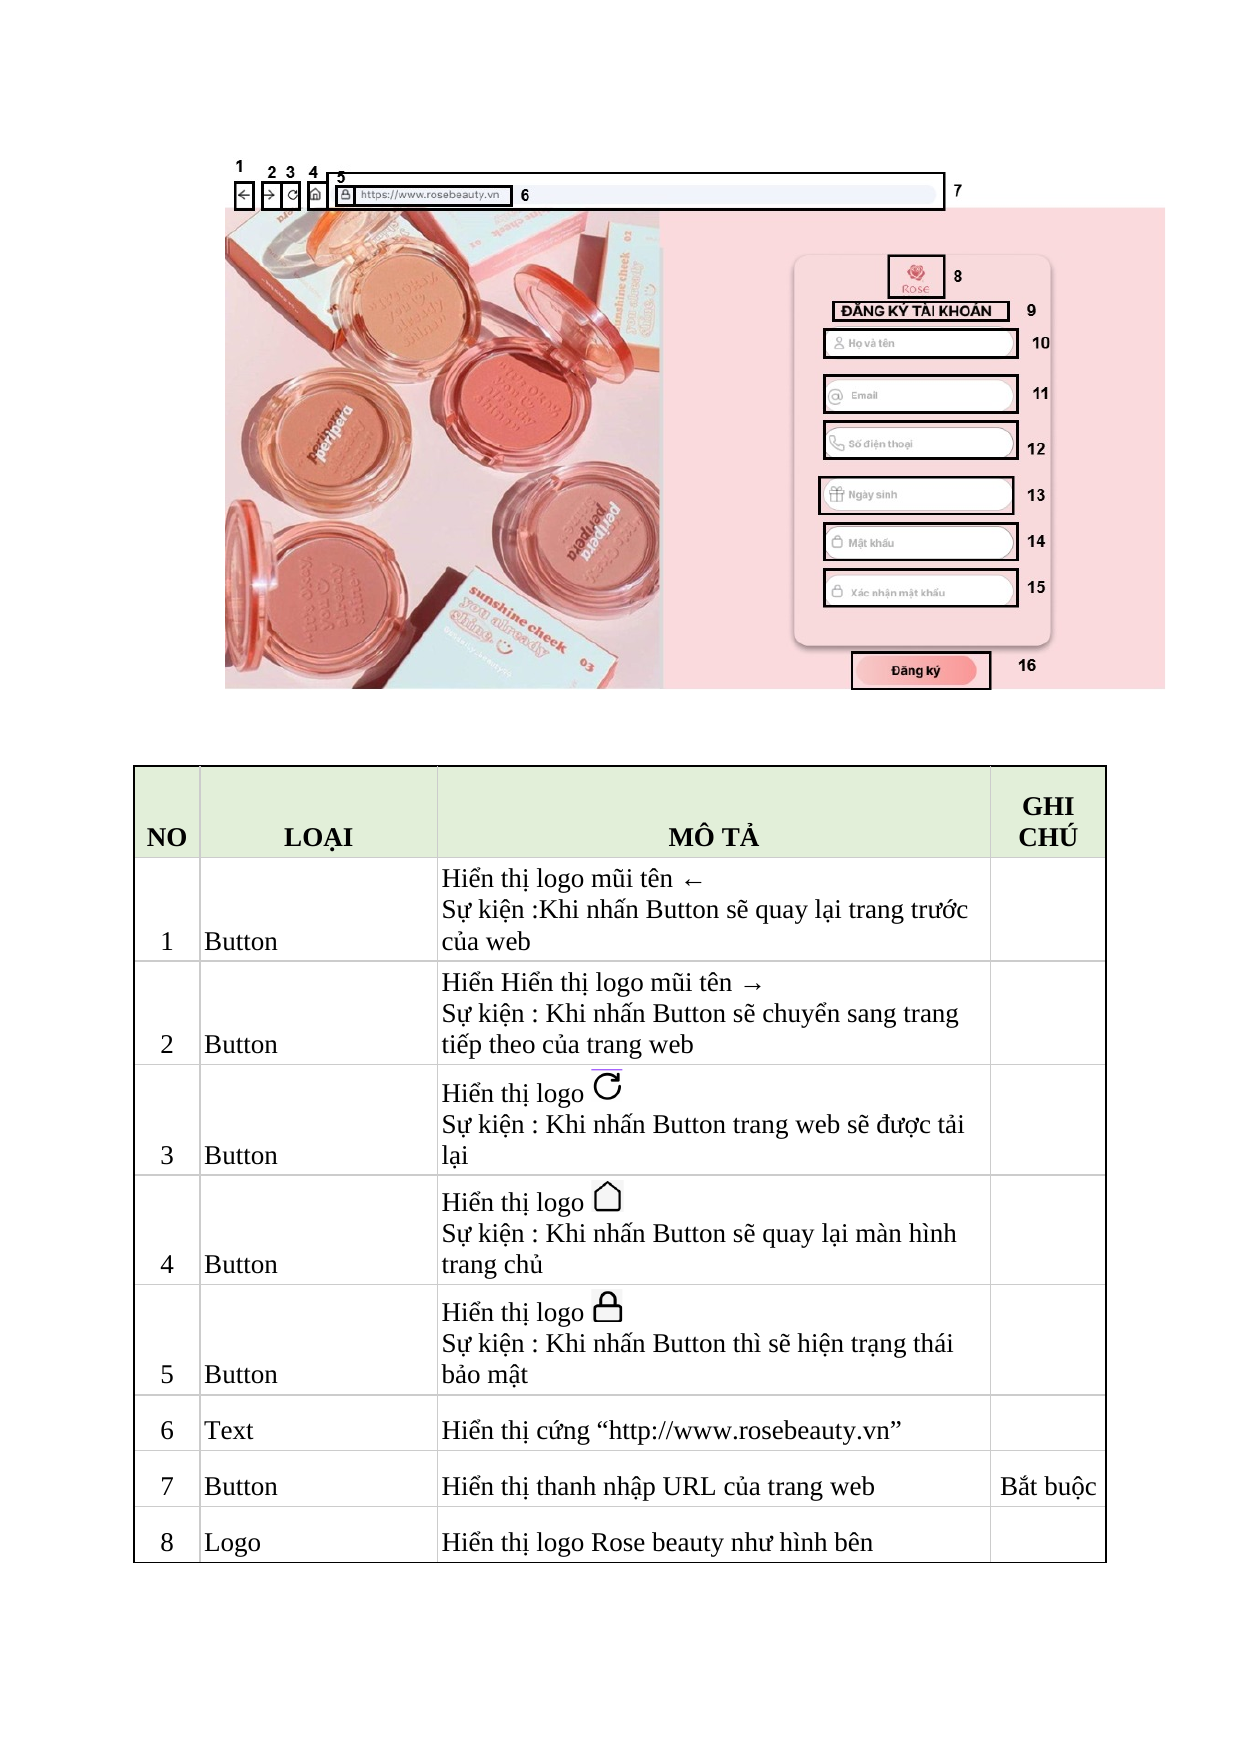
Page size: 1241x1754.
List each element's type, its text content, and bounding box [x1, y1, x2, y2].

table_cell 5 [135, 1285, 199, 1394]
table_cell Hiển thị logo Sự kiện : Khi nhấn Button sẽ quay lại màn hình trang chủ [438, 1176, 990, 1283]
table_cell Hiển thị cứng “http://www.rosebeauty.vn” [438, 1396, 990, 1450]
table_cell 8 [135, 1507, 199, 1561]
table_header NO [135, 767, 199, 857]
table_header LOẠI [201, 767, 437, 857]
table_cell 2 [135, 962, 199, 1063]
table_cell 7 [135, 1451, 199, 1506]
table_cell [991, 962, 1105, 1063]
table_cell Hiển thị logo Sự kiện : Khi nhấn Button trang web sẽ được tải lại [438, 1065, 990, 1174]
table_cell 3 [135, 1065, 199, 1174]
table_cell Logo [201, 1507, 437, 1561]
table_cell Button [201, 858, 437, 960]
table_header GHI CHÚ [991, 767, 1105, 857]
table_cell Hiển thị logo Rose beauty như hình bên [438, 1507, 990, 1561]
table_cell [991, 1396, 1105, 1450]
table_cell Bắt buộc [991, 1451, 1105, 1506]
picture [591, 1069, 623, 1102]
table_cell Hiển Hiển thị logo mũi tên → Sự kiện : Khi nhấn Button sẽ chuyển sang trang tiếp theo của trang web [438, 962, 990, 1063]
table_cell [991, 1065, 1105, 1174]
table_cell Button [201, 1285, 437, 1394]
table_cell 1 [135, 858, 199, 960]
table_cell Button [201, 1065, 437, 1174]
picture [591, 1289, 623, 1322]
table_cell Hiển thị logo Sự kiện : Khi nhấn Button thì sẽ hiện trạng thái bảo mật [438, 1285, 990, 1394]
table_cell Hiển thị logo mũi tên ← Sự kiện :Khi nhấn Button sẽ quay lại trang trước của web [438, 858, 990, 960]
picture [225, 150, 1166, 690]
table_cell Button [201, 962, 437, 1063]
table_cell Hiển thị thanh nhập URL của trang web [438, 1451, 990, 1506]
table_cell [991, 1507, 1105, 1561]
table_cell [991, 1176, 1105, 1283]
table_cell [991, 1285, 1105, 1394]
table_cell Button [201, 1451, 437, 1506]
table_cell 4 [135, 1176, 199, 1283]
table_header MÔ TẢ [438, 767, 990, 857]
table_cell Text [201, 1396, 437, 1450]
table_cell Button [201, 1176, 437, 1283]
table_cell 6 [135, 1396, 199, 1450]
table_cell [991, 858, 1105, 960]
picture [591, 1180, 624, 1212]
